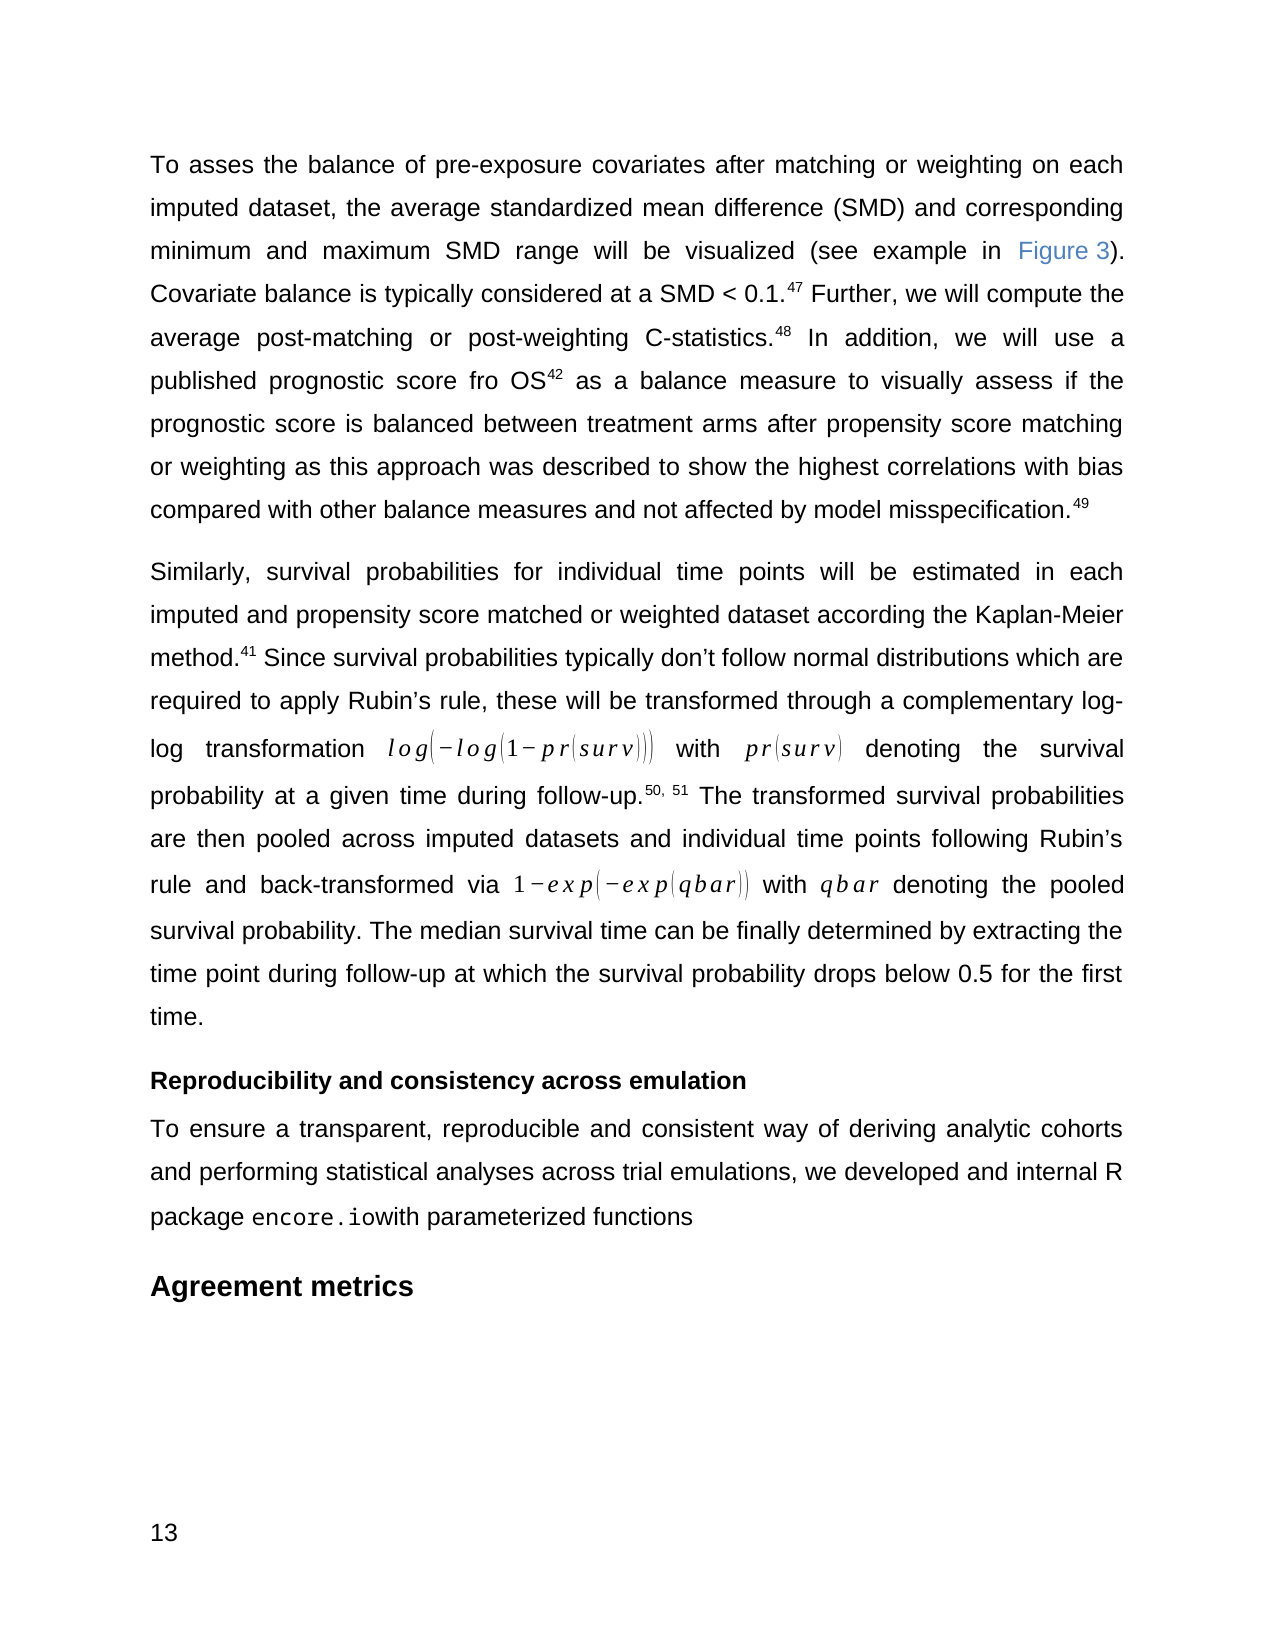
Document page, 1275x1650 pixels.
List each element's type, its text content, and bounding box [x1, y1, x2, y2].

text To ensure a transparent, reproducible and consistent way of deriving analytic cohorts and performing statistical analyses across trial emulations, we developed and internal R package encore.iowith parameterized functions [150, 1114, 1125, 1232]
text To asses the balance of pre-exposure covariates after matching or weighting on each imputed dataset, the average standardized mean difference (SMD) and corresponding minimum and maximum SMD range will be visualized (see example in Figure 3). Covariate balance is typically considered at a SMD < 0.1.47 Further, we will compute the average post-matching or post-weighting C-statistics.48 In addition, we will use a published prognostic score fro OS42 as a balance measure to visually assess if the prognostic score is balanced between treatment arms after propensity score matching or weighting as this approach was described to show the highest correlations with bias compared with other balance measures and not affected by model misspecification.49 [150, 150, 1125, 524]
text Similarly, survival probabilities for individual time points will be estimated in each imputed and propensity score matched or weighted dataset according the Kaplan-Meier method.41 Since survival probabilities typically don’t follow normal distributions which are required to apply Rubin’s rule, these will be transformed through a complementary log-log transformation with denoting the survival probability at a given time during follow-up.50, 51 The transformed survival probabilities are then pooled across imputed datasets and individual time points following Rubin’s rule and back-transformed via with denoting the pooled survival probability. The median survival time can be finally determined by extracting the time point during follow-up at which the survival probability drops below 0.5 for the first time. [150, 557, 1125, 1031]
subtitle Reproducibility and consistency across emulation [150, 1066, 1125, 1095]
subtitle Agreement metrics [150, 1269, 1125, 1302]
